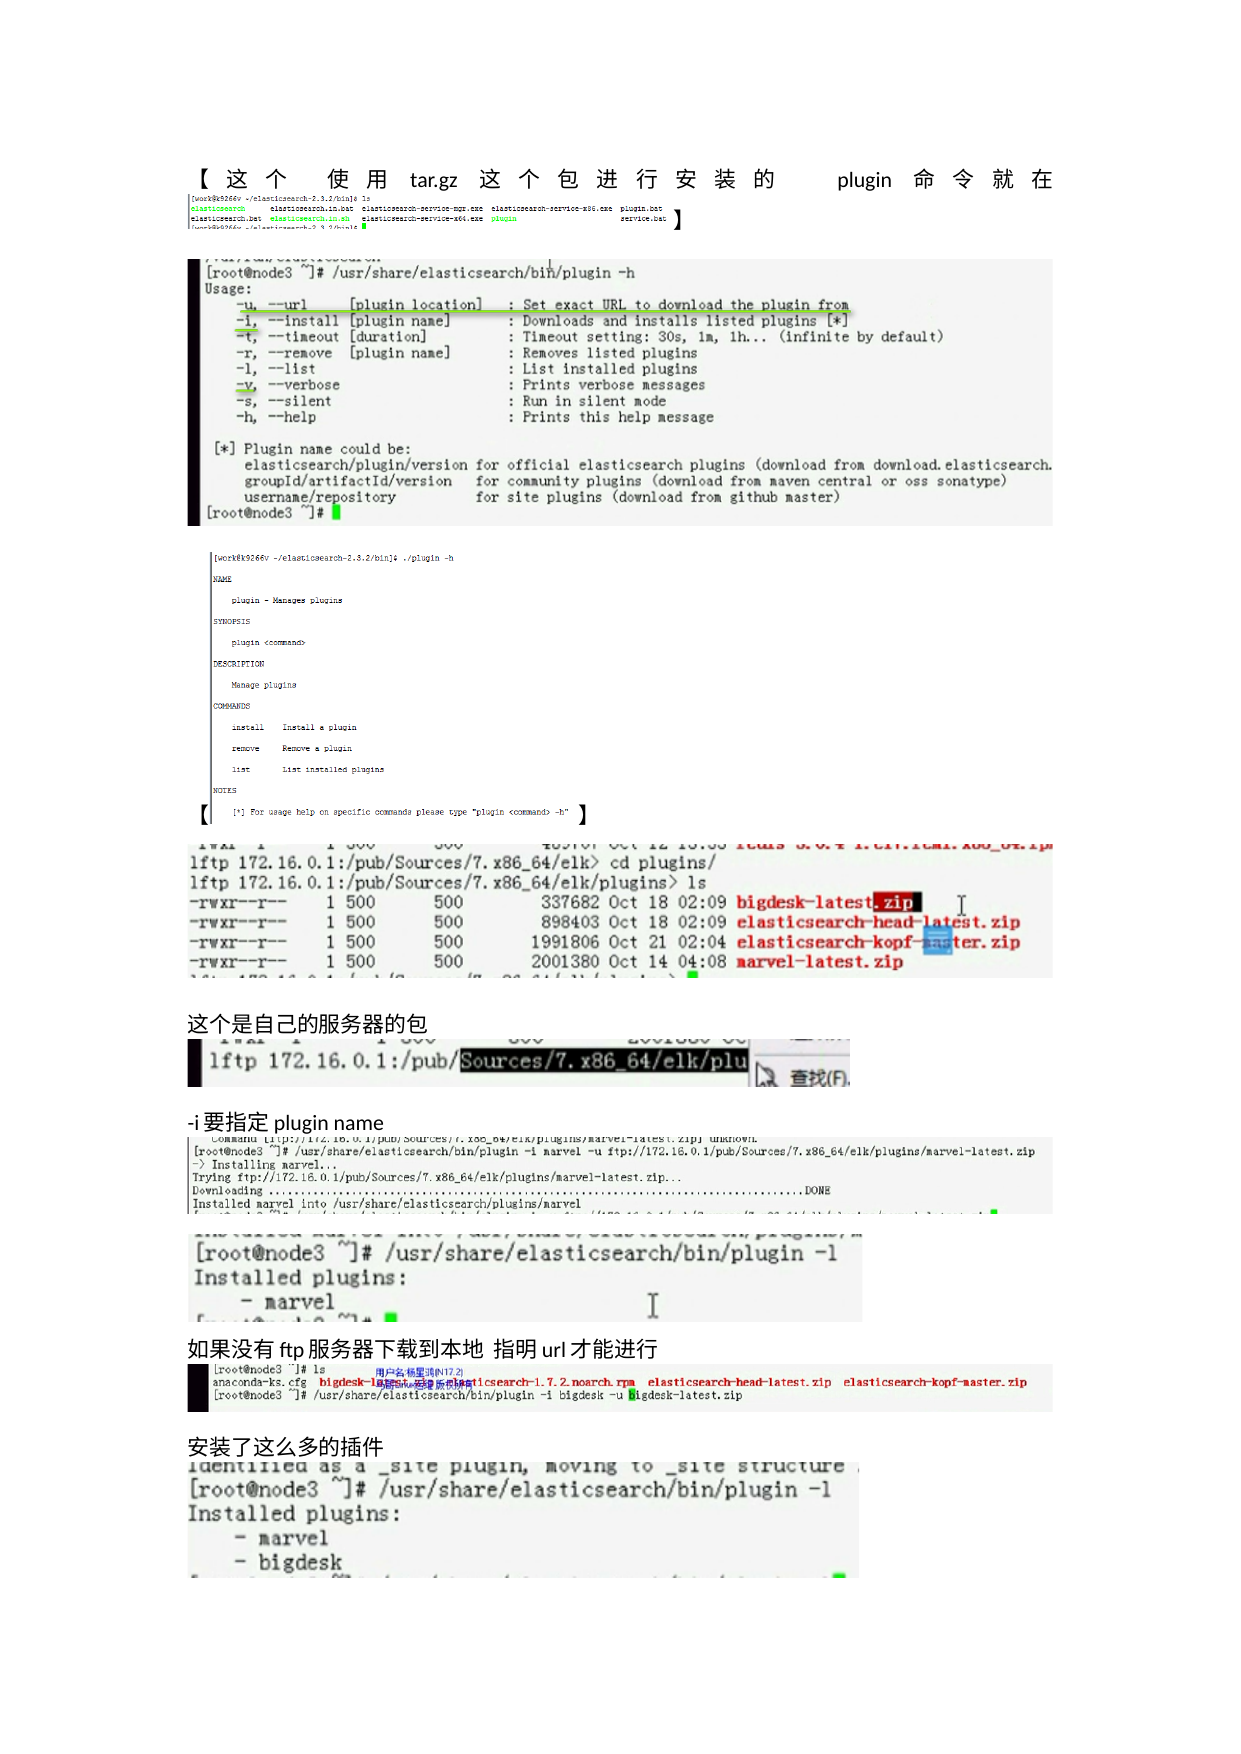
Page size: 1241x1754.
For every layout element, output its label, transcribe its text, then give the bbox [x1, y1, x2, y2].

text 安装了这么多的插件 [187, 1429, 1053, 1462]
text 这个是自己的服务器的包 [187, 1007, 1053, 1039]
picture [187, 1039, 850, 1087]
picture [187, 1234, 863, 1322]
picture [187, 1364, 1053, 1412]
picture [187, 1137, 1053, 1214]
text -i要指定plugin name [187, 1104, 1053, 1137]
picture [187, 259, 1053, 526]
picture [187, 194, 673, 229]
text 如果没有ftp服务器下载到本地 指明url才能进行 [187, 1332, 1053, 1364]
picture [209, 552, 579, 824]
picture [187, 844, 1053, 978]
picture [187, 1462, 860, 1578]
text 【这个 使用tar.gz这个包进行安装的 plugin命令就在】 [187, 162, 1053, 259]
